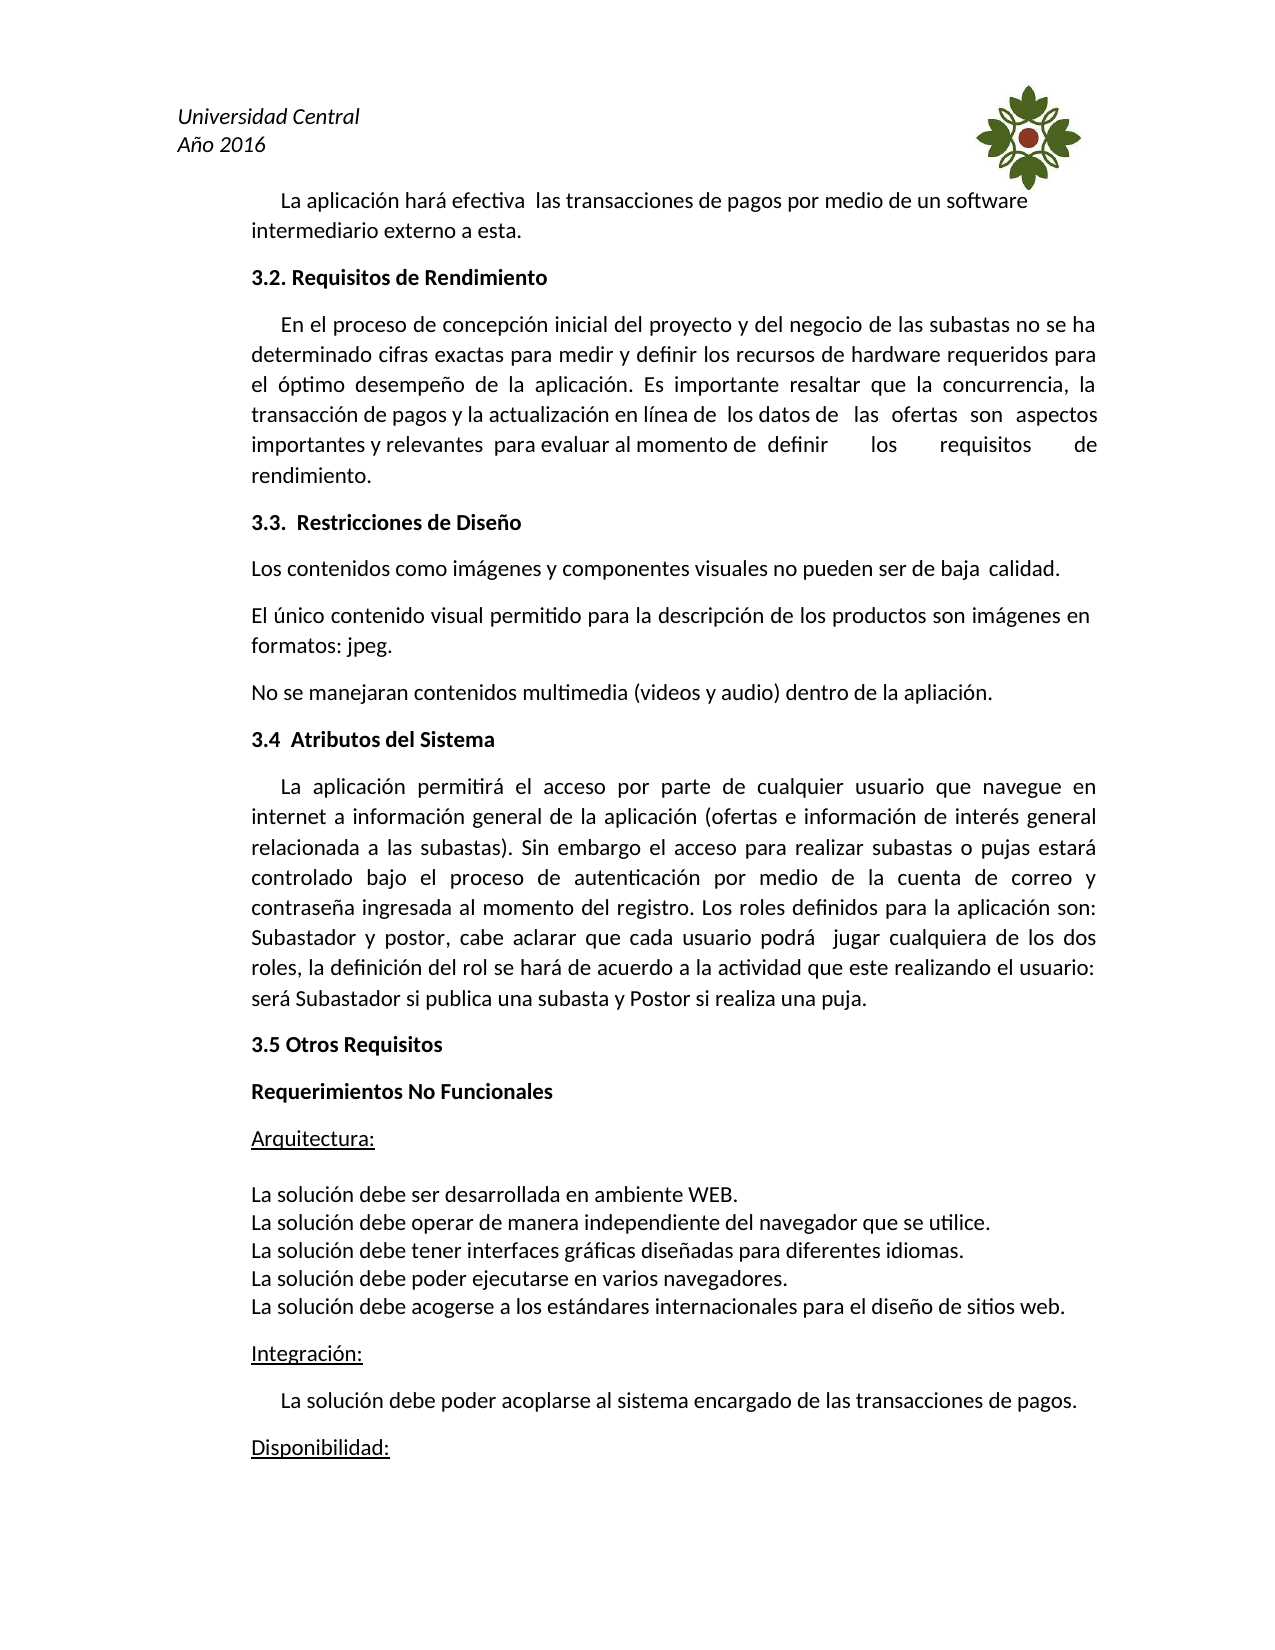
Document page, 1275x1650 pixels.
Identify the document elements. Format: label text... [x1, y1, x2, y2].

text La solución debe operar de manera independiente del navegador que se utilice. [251, 1208, 1098, 1236]
text Integración: [251, 1339, 1098, 1367]
text Arquitectura: [251, 1124, 1098, 1152]
text El único contenido visual permitido para la descripción de los productos son imágenes en formatos: jpeg. [177, 601, 1098, 660]
text La solución debe ser desarrollada en ambiente WEB. [251, 1180, 1098, 1208]
picture [974, 85, 1083, 186]
text 3.2. Requisitos de Rendimiento [177, 263, 1098, 291]
text 3.3. Restricciones de Diseño [177, 508, 1098, 536]
text La solución debe poder ejecutarse en varios navegadores. [251, 1264, 1098, 1292]
text La aplicación hará efectiva las transacciones de pagos por medio de un software intermediario externo a esta. [251, 186, 1098, 244]
text La solución debe poder acoplarse al sistema encargado de las transacciones de pagos. [251, 1386, 1098, 1414]
text 3.4 Atributos del Sistema [177, 725, 1098, 753]
text Requerimientos No Funcionales [177, 1077, 1098, 1106]
text No se manejaran contenidos multimedia (videos y audio) dentro de la apliación. [177, 678, 1098, 707]
text La solución debe tener interfaces gráficas diseñadas para diferentes idiomas. [251, 1236, 1098, 1264]
text La solución debe acogerse a los estándares internacionales para el diseño de sitios web. [251, 1292, 1098, 1321]
text Disponibilidad: [251, 1433, 1098, 1461]
text La aplicación permitirá el acceso por parte de cualquier usuario que navegue en internet a información general de la aplicación (ofertas e información de interés general relacionada a las subastas). Sin embargo el acceso para realizar subastas o pujas estará controlado bajo el proceso de autenticación por medio de la cuenta de correo y contraseña ingresada al momento del registro. Los roles definidos para la aplicación son: Subastador y postor, cabe aclarar que cada usuario podrá jugar cualquiera de los dos roles, la definición del rol se hará de acuerdo a la actividad que este realizando el usuario: será Subastador si publica una subasta y Postor si realiza una puja. [251, 772, 1098, 1012]
text 3.5 Otros Requisitos [177, 1031, 1098, 1059]
text En el proceso de concepción inicial del proyecto y del negocio de las subastas no se ha determinado cifras exactas para medir y definir los recursos de hardware requeridos para el óptimo desempeño de la aplicación. Es importante resaltar que la concurrencia, la transacción de pagos y la actualización en línea de los datos de las ofertas son aspectos importantes y relevantes para evaluar al momento de definir los requisitos de rendimiento. [251, 310, 1098, 489]
text Los contenidos como imágenes y componentes visuales no pueden ser de baja calidad. [177, 554, 1098, 583]
